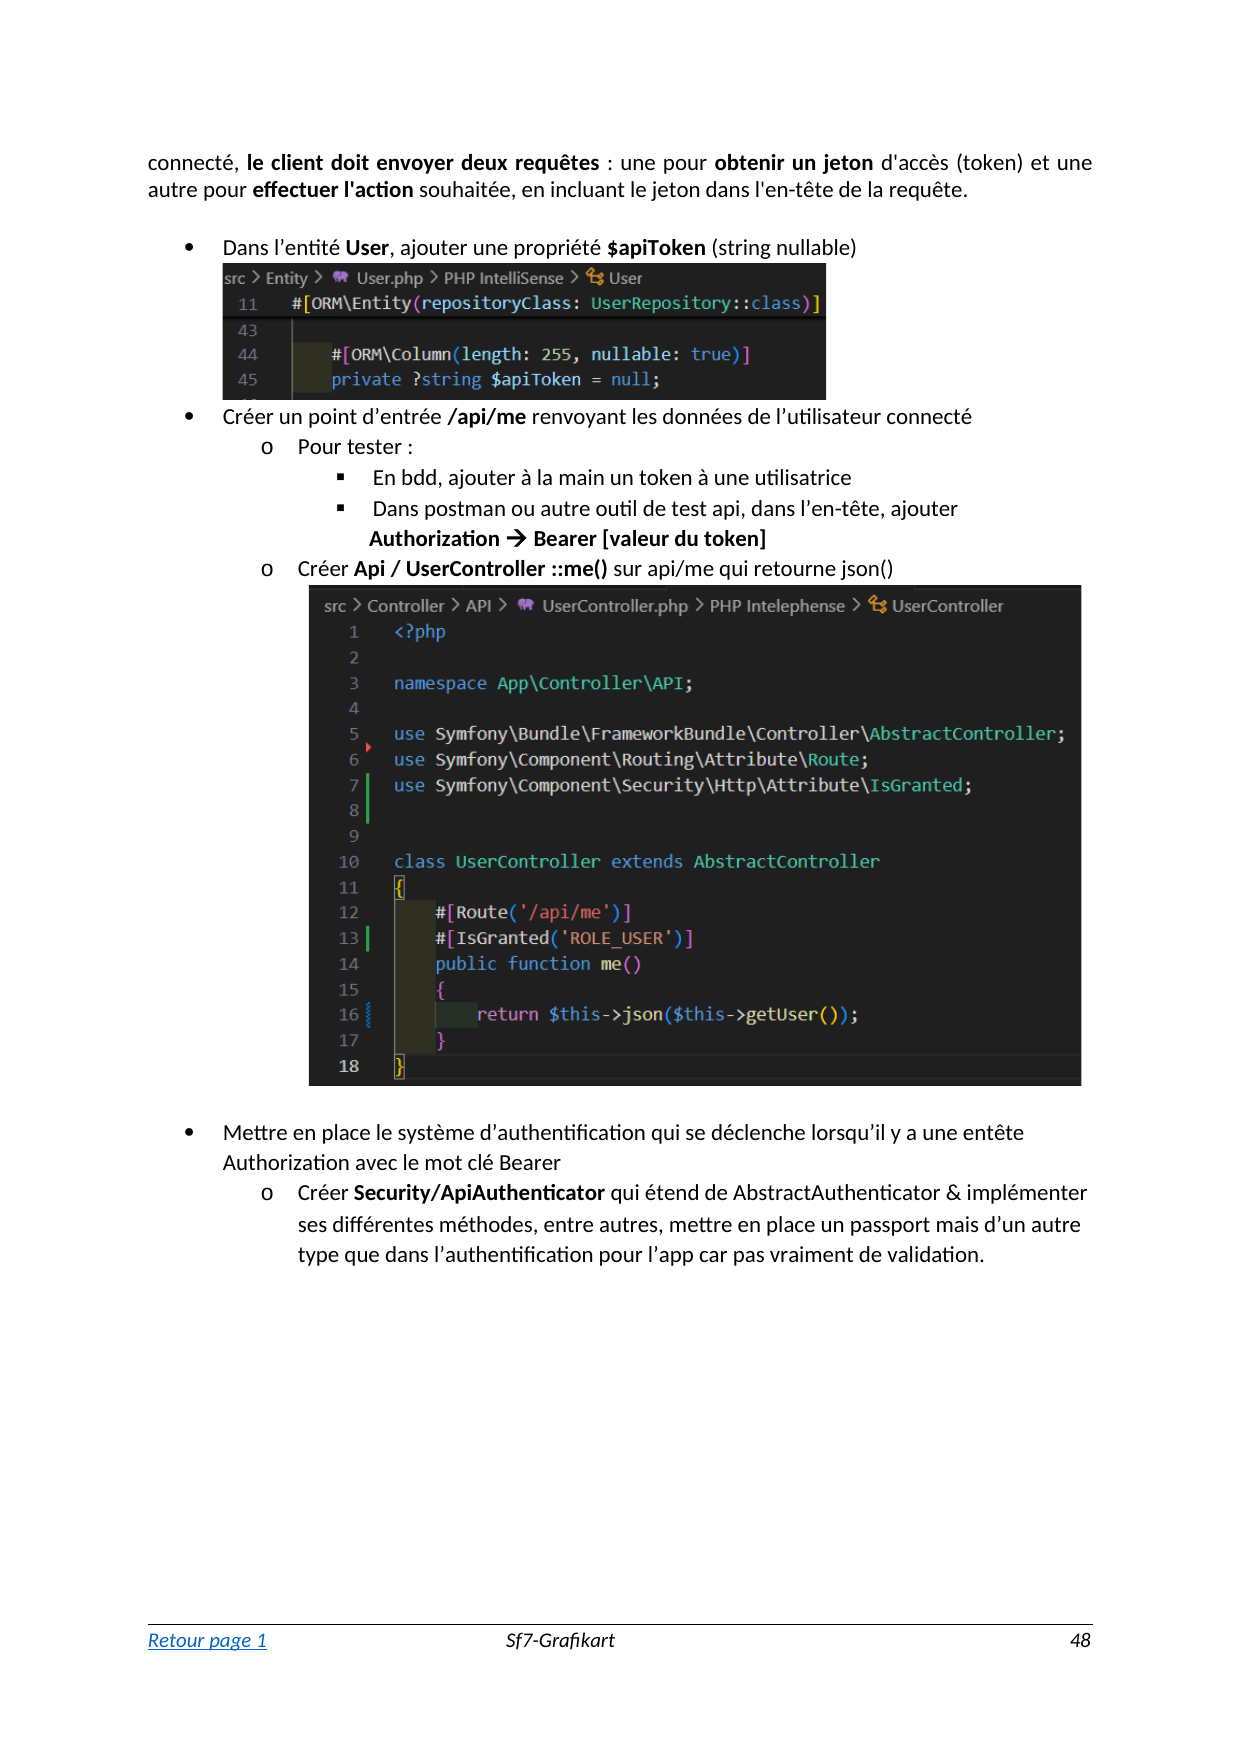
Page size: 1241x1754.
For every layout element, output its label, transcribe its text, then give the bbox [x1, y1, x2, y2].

list Créer un point d’entrée /api/me renvoyant les données de l’utilisateur connecté [185, 402, 1093, 430]
list Dans l’entité User, ajouter une propriété $apiToken (string nullable) [185, 233, 1093, 261]
list Dans postman ou autre outil de test api, dans l’en-tête, ajouter [335, 494, 1093, 522]
picture [308, 585, 1082, 1086]
list Créer Api / UserController ::me() sur api/me qui retourne json() [260, 554, 1093, 583]
list Pour tester : [260, 432, 1093, 461]
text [148, 148, 1093, 204]
list En bdd, ajouter à la main un token à une utilisatrice [335, 463, 1093, 492]
list Authorization Bearer [valeur du token] [295, 524, 1093, 552]
picture [222, 263, 827, 400]
list Mettre en place le système d’authentification qui se déclenche lorsqu’il y a une entête Authorization avec le mot clé Bearer [185, 1118, 1093, 1176]
list Créer Security/ApiAuthenticator qui étend de AbstractAuthenticator & implémenter ses différentes méthodes, entre autres, mettre en place un passport mais d’un autre type que dans l’authentification pour l’app car pas vraiment de validation. [260, 1178, 1093, 1268]
